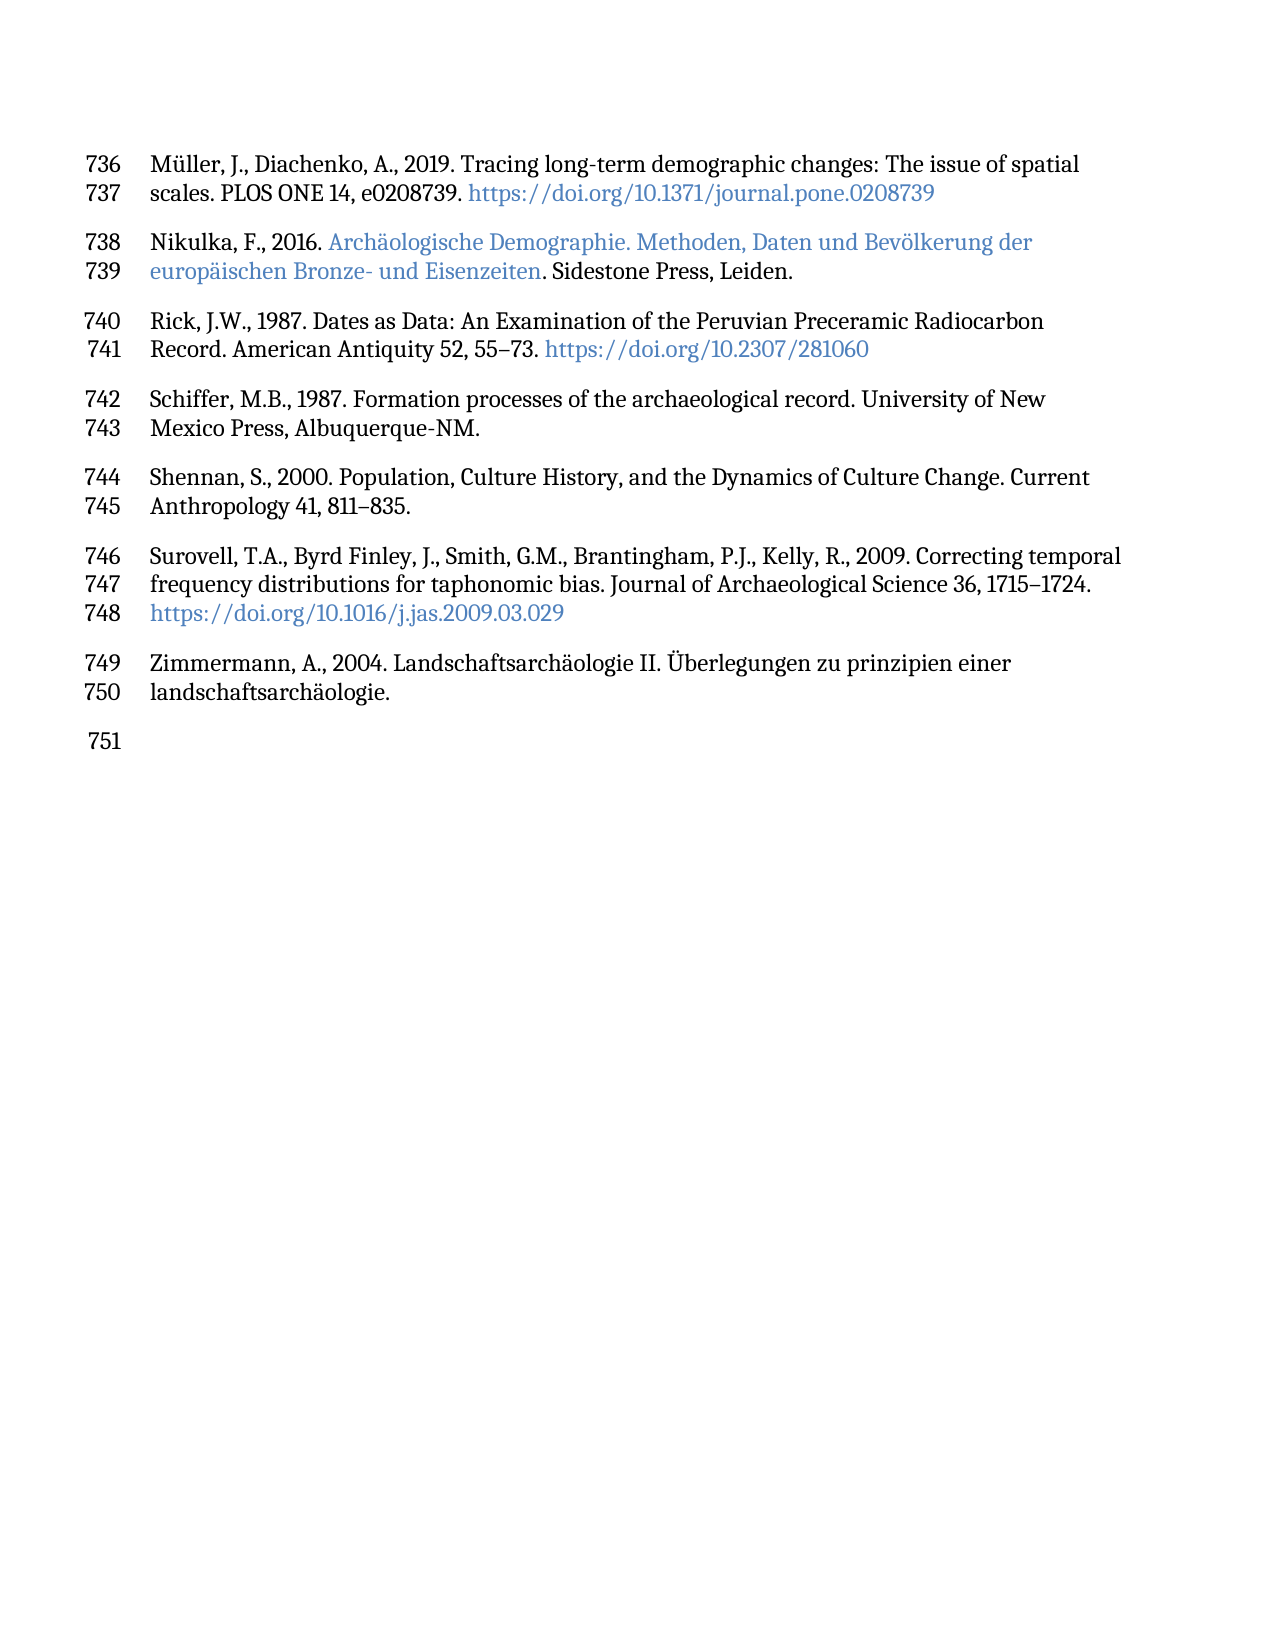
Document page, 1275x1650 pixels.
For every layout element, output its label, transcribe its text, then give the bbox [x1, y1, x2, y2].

text Müller, J., Diachenko, A., 2019. Tracing long-term demographic changes: The issue of spatial scales. PLOS ONE 14, e0208739. https://doi.org/10.1371/journal.pone.0208739 [150, 150, 1125, 207]
text Rick, J.W., 1987. Dates as Data: An Examination of the Peruvian Preceramic Radiocarbon Record. American Antiquity 52, 55–73. https://doi.org/10.2307/281060 [150, 307, 1125, 364]
text Nikulka, F., 2016. Archäologische Demographie. Methoden, Daten und Bevölkerung der europäischen Bronze- und Eisenzeiten. Sidestone Press, Leiden. [150, 228, 1125, 286]
text Zimmermann, A., 2004. Landschaftsarchäologie II. Überlegungen zu prinzipien einer landschaftsarchäologie. [150, 649, 1125, 706]
text Shennan, S., 2000. Population, Culture History, and the Dynamics of Culture Change. Current Anthropology 41, 811–835. [150, 463, 1125, 521]
text Surovell, T.A., Byrd Finley, J., Smith, G.M., Brantingham, P.J., Kelly, R., 2009. Correcting temporal frequency distributions for taphonomic bias. Journal of Archaeological Science 36, 1715–1724. https://doi.org/10.1016/j.jas.2009.03.029 [150, 542, 1125, 628]
text Schiffer, M.B., 1987. Formation processes of the archaeological record. University of New Mexico Press, Albuquerque-NM. [150, 385, 1125, 442]
